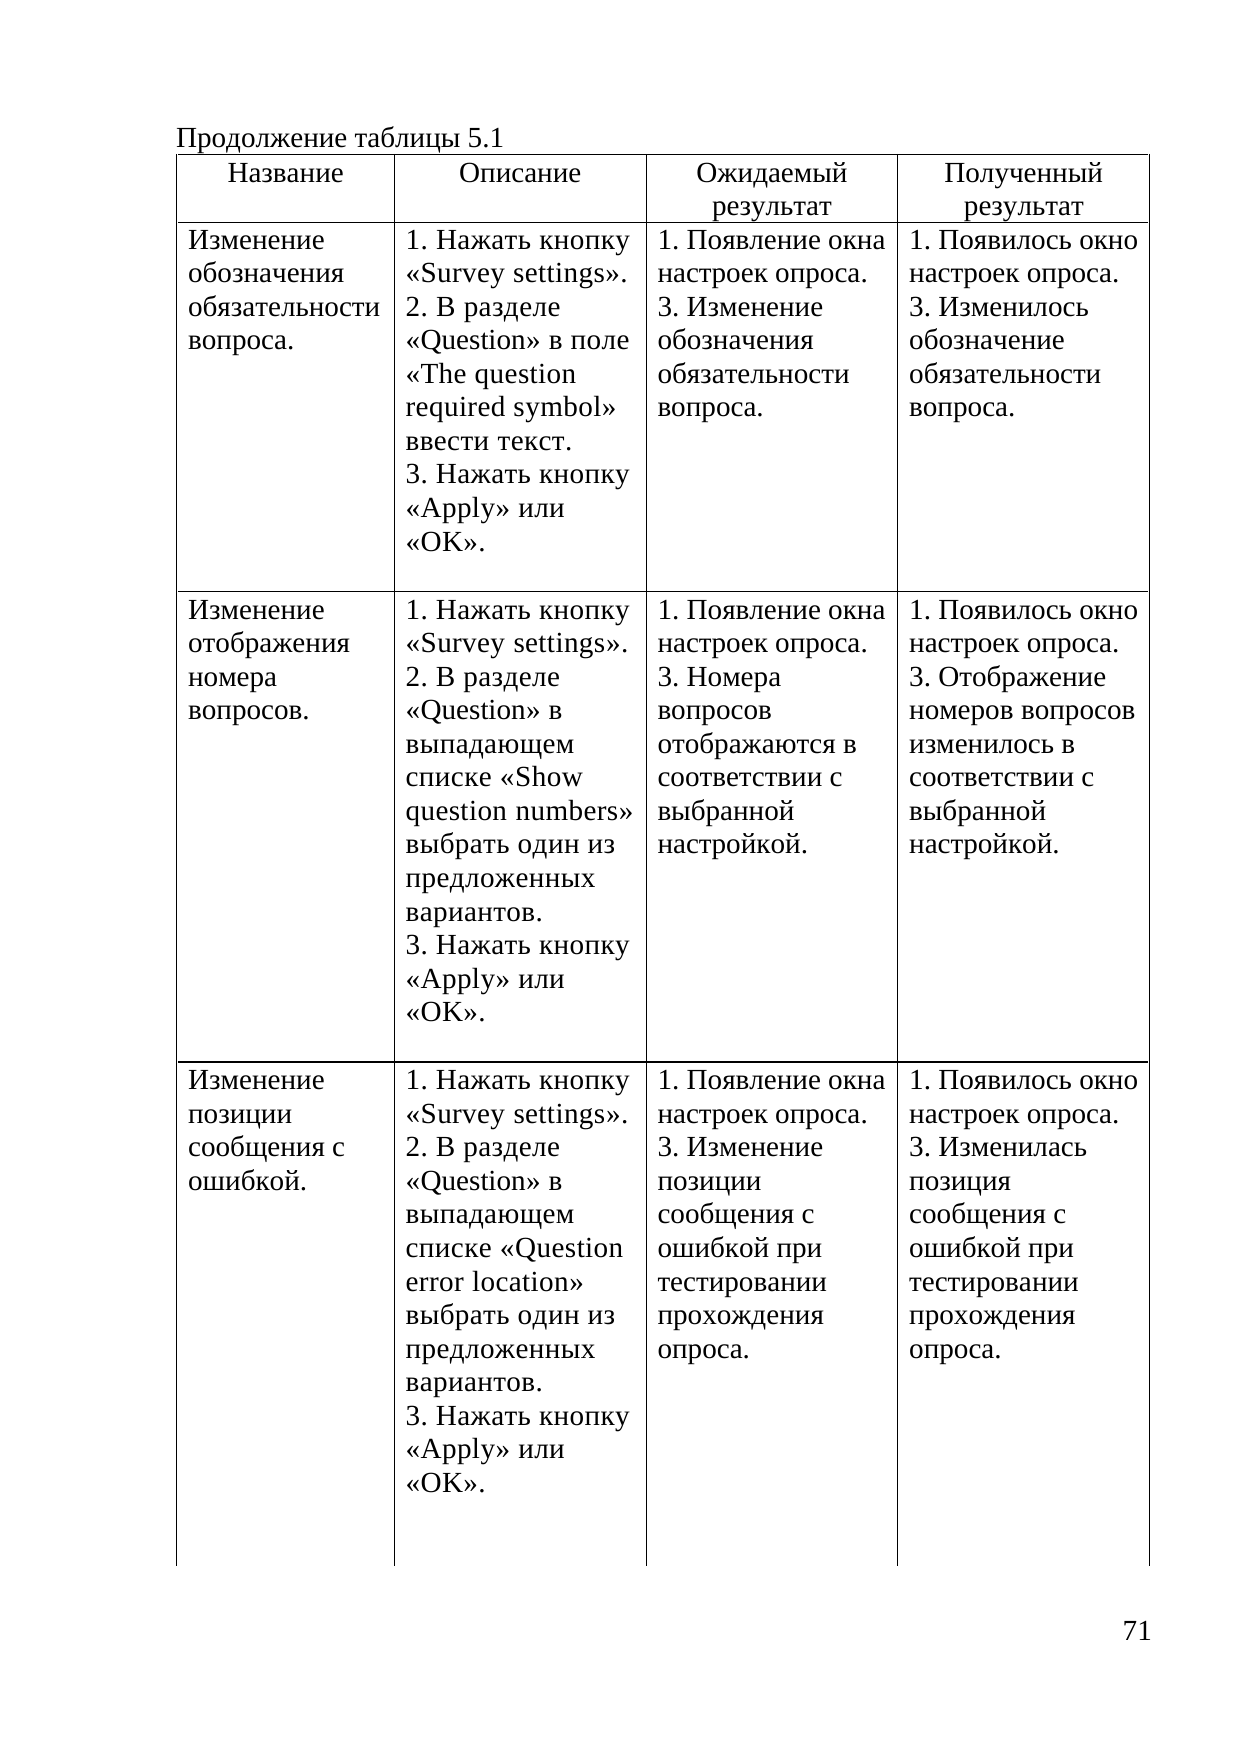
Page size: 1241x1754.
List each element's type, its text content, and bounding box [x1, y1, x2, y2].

table_cell 1. Нажать кнопку «Survey settings». 2. В разделе «Question» в поле «The question required symbol» ввести текст. 3. Нажать кнопку «Apply» или «OK». [395, 223, 646, 591]
table_cell 1. Появление окна настроек опроса. 3. Изменение позиции сообщения с ошибкой при тестировании прохождения опроса. [647, 1063, 897, 1566]
table_cell Ожидаемый результат [647, 155, 897, 222]
table_cell 1. Появилось окно настроек опроса. 3. Изменилась позиция сообщения с ошибкой при тестировании прохождения опроса. [898, 1061, 1149, 1566]
table_cell 1. Появление окна настроек опроса. 3. Изменение обозначения обязательности вопроса. [647, 223, 897, 591]
table_cell 1. Нажать кнопку «Survey settings». 2. В разделе «Question» в выпадающем списке «Show question numbers» выбрать один из предложенных вариантов. 3. Нажать кнопку «Apply» или «OK». [395, 592, 646, 1061]
table_cell 1. Нажать кнопку «Survey settings». 2. В разделе «Question» в выпадающем списке «Question error location» выбрать один из предложенных вариантов. 3. Нажать кнопку «Apply» или «OK». [395, 1063, 646, 1566]
table_cell Изменение отображения номера вопросов. [177, 591, 394, 1061]
table_cell 1. Появилось окно настроек опроса. 3. Изменилось обозначение обязательности вопроса. [898, 222, 1149, 591]
table_cell Описание [395, 155, 646, 222]
table_cell Изменение обозначения обязательности вопроса. [177, 222, 394, 591]
table_cell Полученный результат [898, 154, 1149, 222]
table_header Продолжение таблицы 5.1 [178, 120, 1149, 154]
table_cell Название [177, 155, 394, 222]
table_cell Изменение позиции сообщения с ошибкой. [177, 1061, 394, 1566]
table_cell 1. Появление окна настроек опроса. 3. Номера вопросов отображаются в соответствии с выбранной настройкой. [647, 592, 897, 1061]
table_cell 1. Появилось окно настроек опроса. 3. Отображение номеров вопросов изменилось в соответствии с выбранной настройкой. [898, 591, 1149, 1061]
